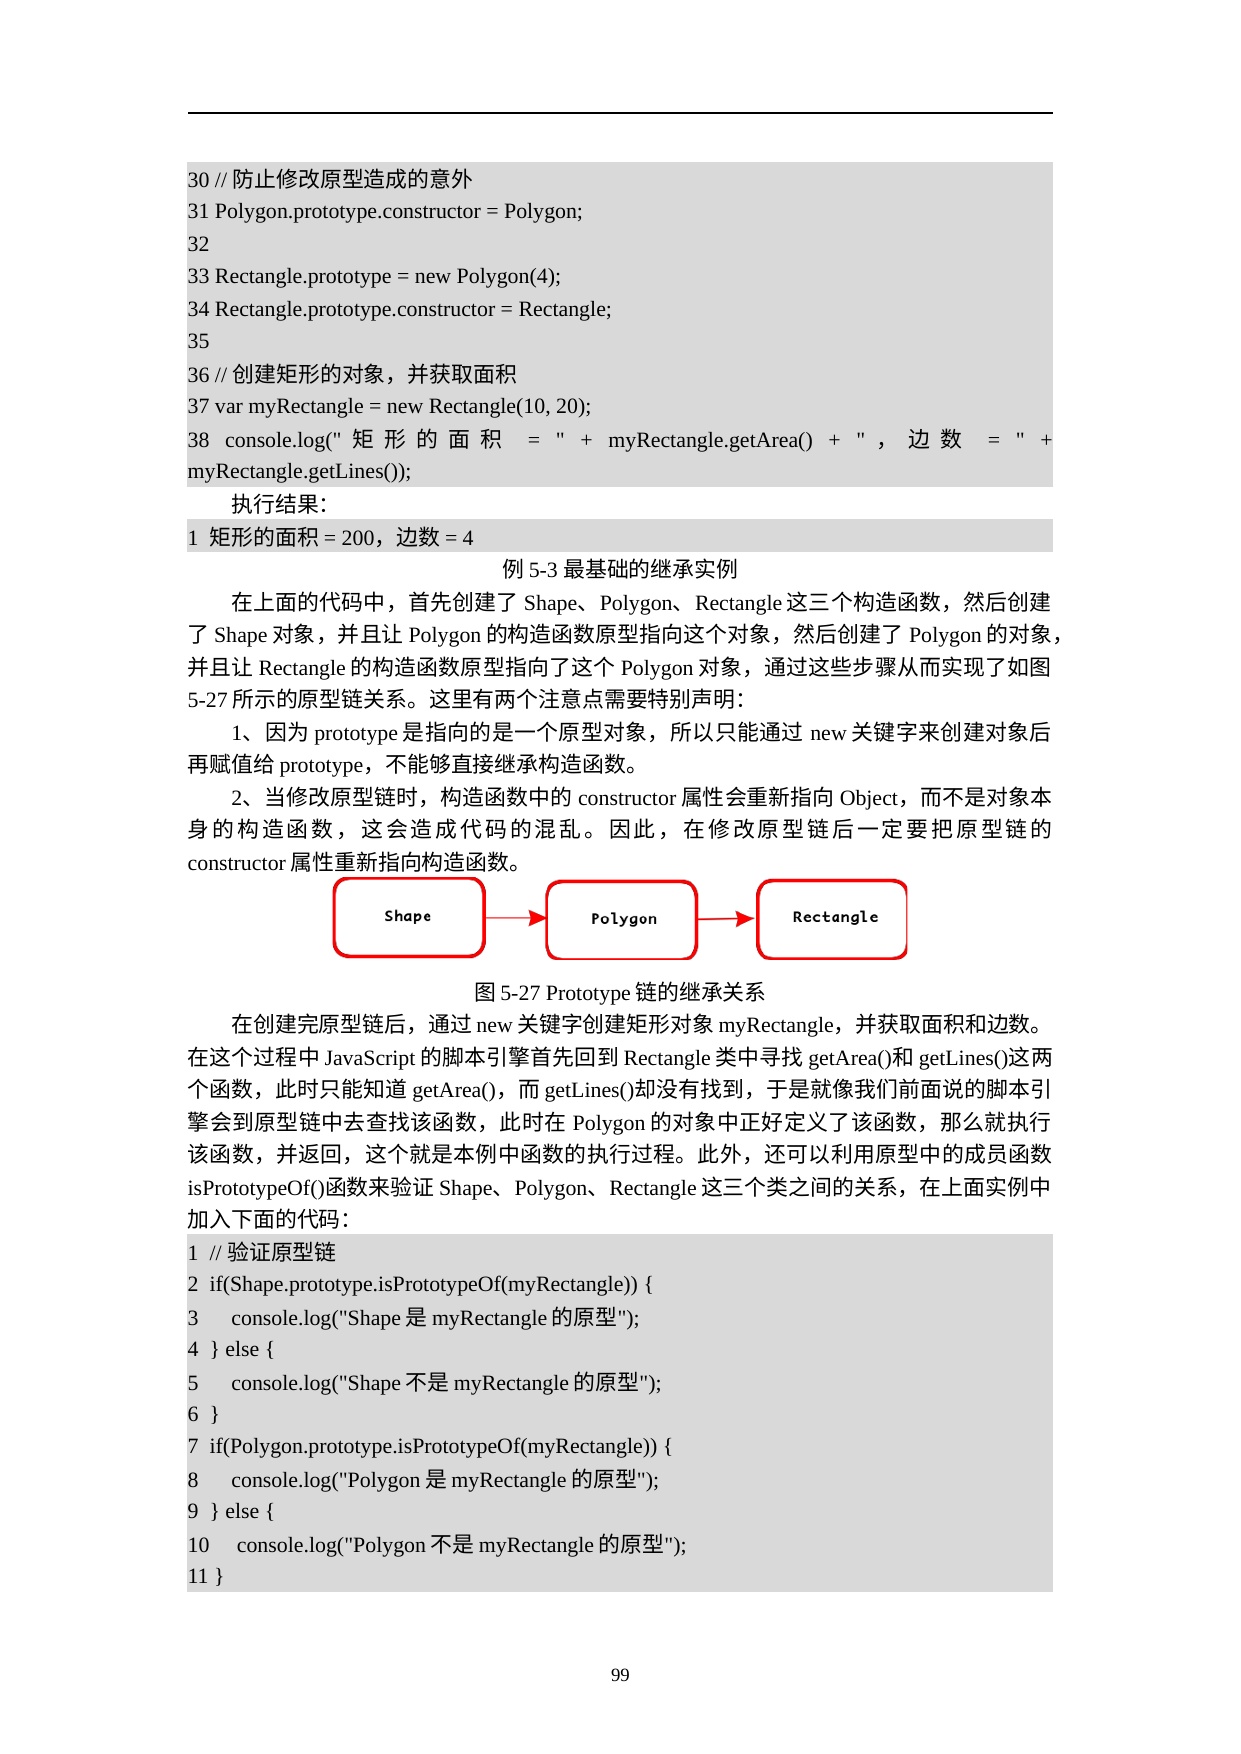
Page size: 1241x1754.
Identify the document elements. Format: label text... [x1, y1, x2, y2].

text 8 console.log("Polygon是myRectangle的原型"); [187, 1462, 1053, 1494]
text 30 // 防止修改原型造成的意外 [187, 162, 1053, 194]
text 在创建完原型链后，通过new关键字创建矩形对象myRectangle，并获取面积和边数。在这个过程中JavaScript的脚本引擎首先回到Rectangle类中寻找getArea()和getLines()这两个函数，此时只能知道getArea()，而getLines()却没有找到，于是就像我们前面说的脚本引擎会到原型链中去查找该函数，此时在Polygon的对象中正好定义了该函数，那么就执行该函数，并返回，这个就是本例中函数的执行过程。此外，还可以利用原型中的成员函数isPrototypeOf()函数来验证Shape、Polygon、Rectangle这三个类之间的关系，在上面实例中加入下面的代码： [187, 1007, 1053, 1234]
text 37 var myRectangle = new Rectangle(10, 20); [187, 389, 1053, 422]
text 1、因为prototype是指向的是一个原型对象，所以只能通过new关键字来创建对象后再赋值给prototype，不能够直接继承构造函数。 [187, 714, 1053, 779]
picture [332, 877, 908, 960]
text 1 矩形的面积 = 200，边数 = 4 [187, 519, 1053, 552]
text 36 // 创建矩形的对象，并获取面积 [187, 357, 1053, 389]
text 4 } else { [187, 1332, 1053, 1364]
text 2 if(Shape.prototype.isPrototypeOf(myRectangle)) { [187, 1267, 1053, 1299]
text 32 [187, 227, 1053, 259]
text 例5-3 最基础的继承实例 [187, 552, 1053, 584]
text 3 console.log("Shape是myRectangle的原型"); [187, 1299, 1053, 1332]
text 1 // 验证原型链 [187, 1234, 1053, 1267]
text 图5-27 Prototype链的继承关系 [187, 974, 1053, 1007]
text 31 Polygon.prototype.constructor = Polygon; [187, 194, 1053, 227]
text 35 [187, 324, 1053, 357]
text 34 Rectangle.prototype.constructor = Rectangle; [187, 292, 1053, 324]
text 5 console.log("Shape不是myRectangle的原型"); [187, 1364, 1053, 1397]
text 33 Rectangle.prototype = new Polygon(4); [187, 259, 1053, 292]
text 10 console.log("Polygon不是myRectangle的原型"); [187, 1527, 1053, 1559]
text 9 } else { [187, 1494, 1053, 1527]
text 7 if(Polygon.prototype.isPrototypeOf(myRectangle)) { [187, 1429, 1053, 1462]
text 2、当修改原型链时，构造函数中的constructor属性会重新指向Object，而不是对象本身的构造函数，这会造成代码的混乱。因此，在修改原型链后一定要把原型链的constructor属性重新指向构造函数。 [187, 779, 1053, 877]
text 38 console.log("矩形的面积 = " + myRectangle.getArea() + "，边数 = " + myRectangle.getLines()); [187, 422, 1053, 487]
text 执行结果： [187, 487, 1053, 519]
text 6 } [187, 1397, 1053, 1429]
text 11 } [187, 1559, 1053, 1592]
text 在上面的代码中，首先创建了Shape、Polygon、Rectangle这三个构造函数，然后创建了Shape对象，并且让Polygon的构造函数原型指向这个对象，然后创建了Polygon的对象，并且让Rectangle的构造函数原型指向了这个Polygon对象，通过这些步骤从而实现了如图5-27所示的原型链关系。这里有两个注意点需要特别声明： [187, 584, 1053, 714]
